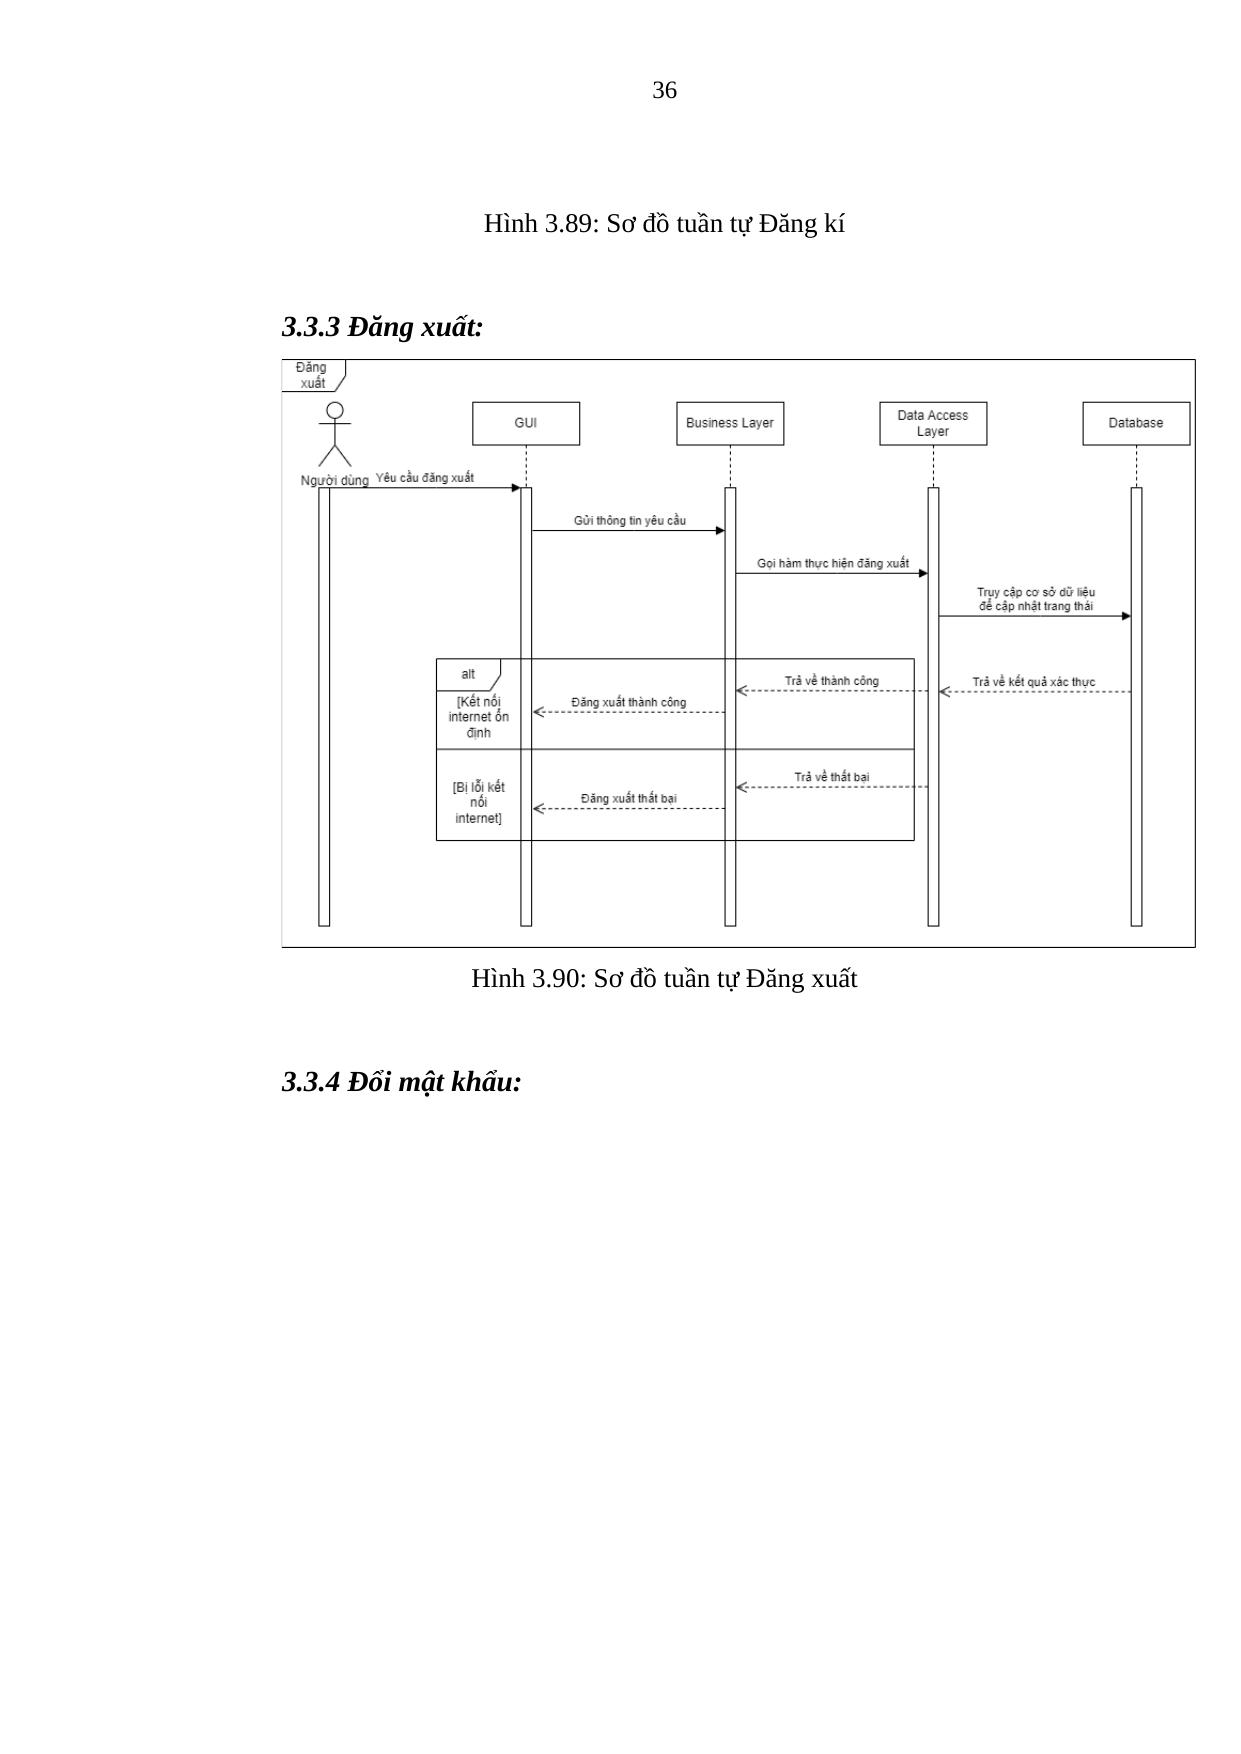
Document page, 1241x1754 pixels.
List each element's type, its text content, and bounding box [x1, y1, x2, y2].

text Hình 3.90: Sơ đồ tuần tự Đăng xuất [207, 962, 1122, 993]
picture [281, 359, 1197, 948]
text Hình 3.89: Sơ đồ tuần tự Đăng kí [207, 207, 1122, 238]
text 3.3.4 Đổi mật khẩu: [207, 1064, 1122, 1097]
text 3.3.3 Đăng xuất: [207, 309, 1122, 343]
